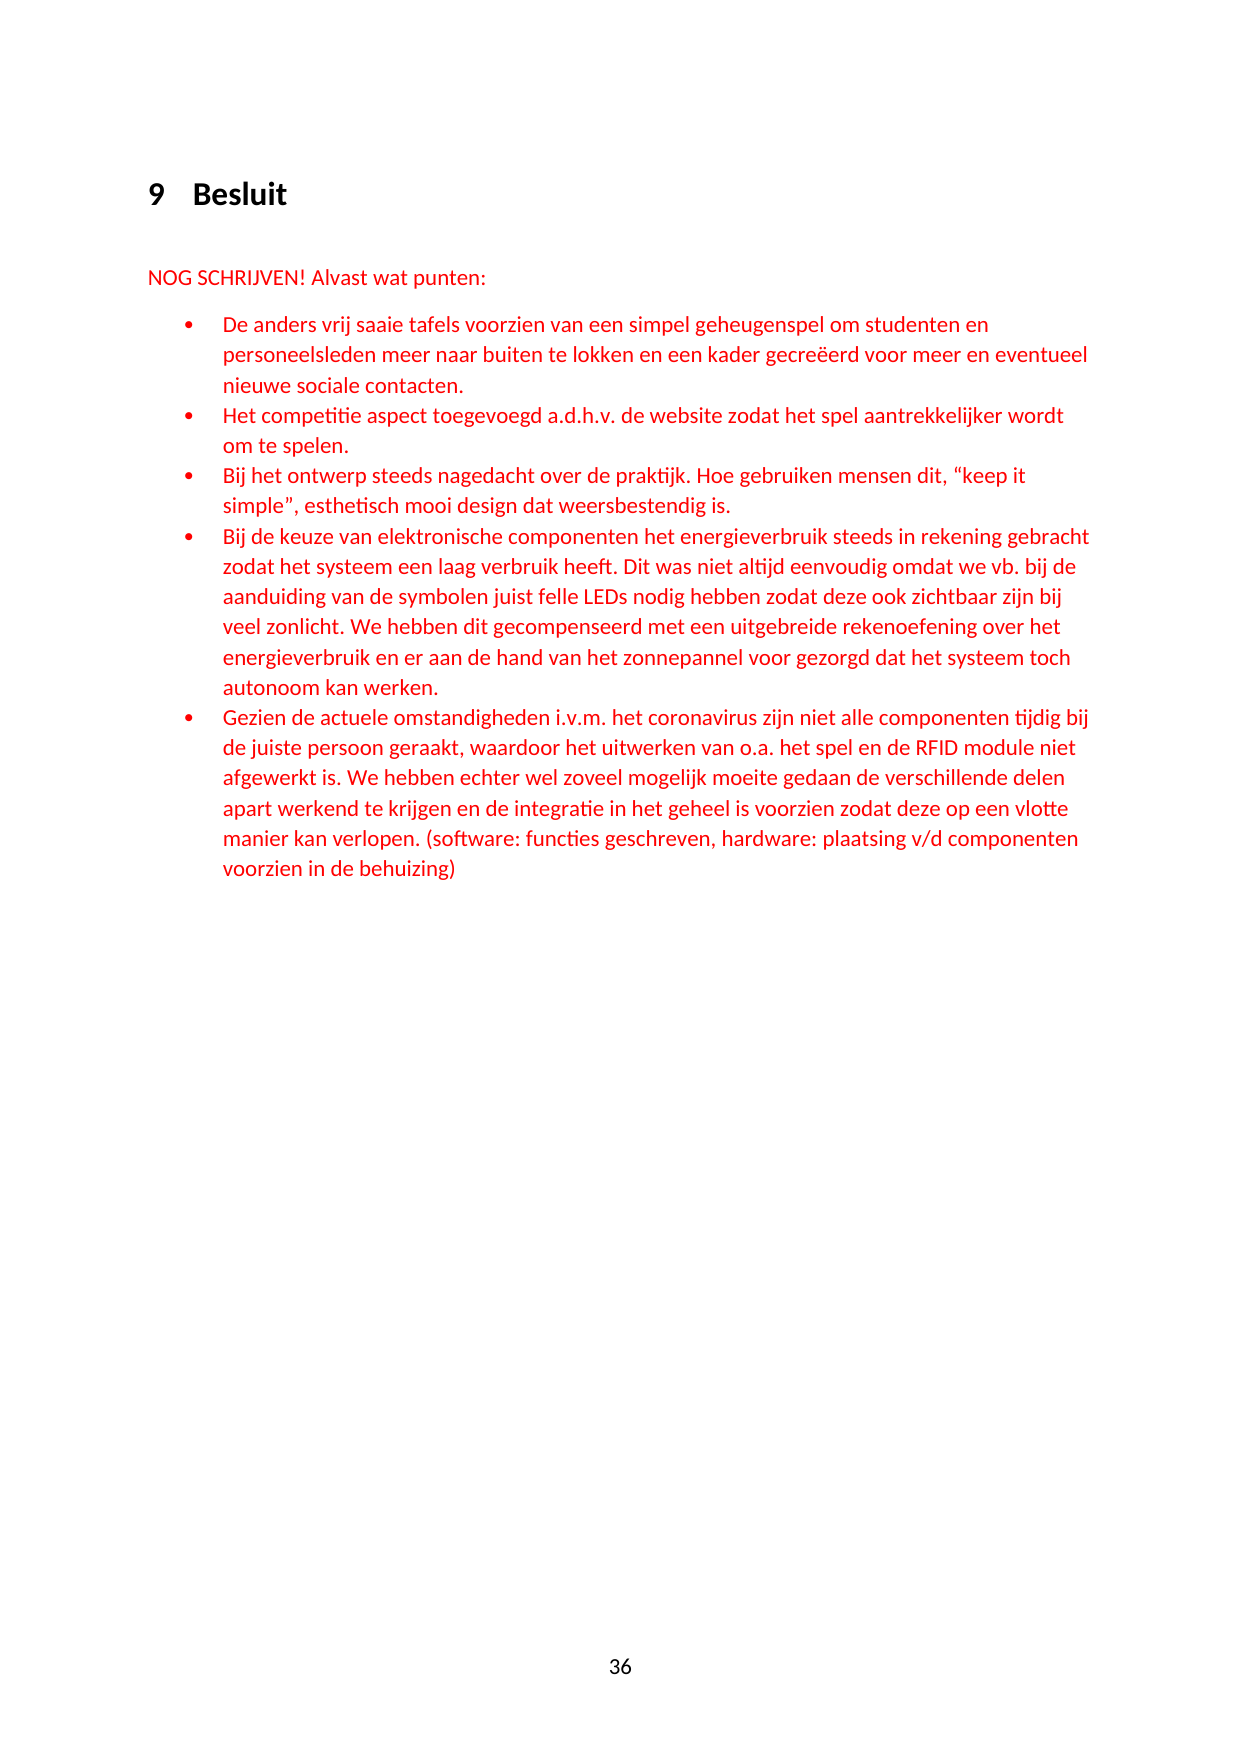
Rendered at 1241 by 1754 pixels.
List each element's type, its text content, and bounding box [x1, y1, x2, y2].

subtitle Besluit [148, 173, 1092, 213]
text NOG SCHRIJVEN! Alvast wat punten: [148, 263, 1092, 292]
list Gezien de actuele omstandigheden i.v.m. het coronavirus zijn niet alle componenten tijdig bij de juiste persoon geraakt, waardoor het uitwerken van o.a. het spel en de RFID module niet afgewerkt is. We hebben echter wel zoveel mogelijk moeite gedaan de verschillende delen apart werkend te krijgen en de integratie in het geheel is voorzien zodat deze op een vlotte manier kan verlopen. (software: functies geschreven, hardware: plaatsing v/d componenten voorzien in de behuizing) [185, 703, 1092, 882]
list Het competitie aspect toegevoegd a.d.h.v. de website zodat het spel aantrekkelijker wordt om te spelen. [185, 401, 1092, 459]
list De anders vrij saaie tafels voorzien van een simpel geheugenspel om studenten en personeelsleden meer naar buiten te lokken en een kader gecreëerd voor meer en eventueel nieuwe sociale contacten. [185, 310, 1092, 399]
list Bij het ontwerp steeds nagedacht over de praktijk. Hoe gebruiken mensen dit, “keep it simple”, esthetisch mooi design dat weersbestendig is. [185, 461, 1092, 520]
list Bij de keuze van elektronische componenten het energieverbruik steeds in rekening gebracht zodat het systeem een laag verbruik heeft. Dit was niet altijd eenvoudig omdat we vb. bij de aanduiding van de symbolen juist felle LEDs nodig hebben zodat deze ook zichtbaar zijn bij veel zonlicht. We hebben dit gecompenseerd met een uitgebreide rekenoefening over het energieverbruik en er aan de hand van het zonnepannel voor gezorgd dat het systeem toch autonoom kan werken. [185, 522, 1092, 701]
